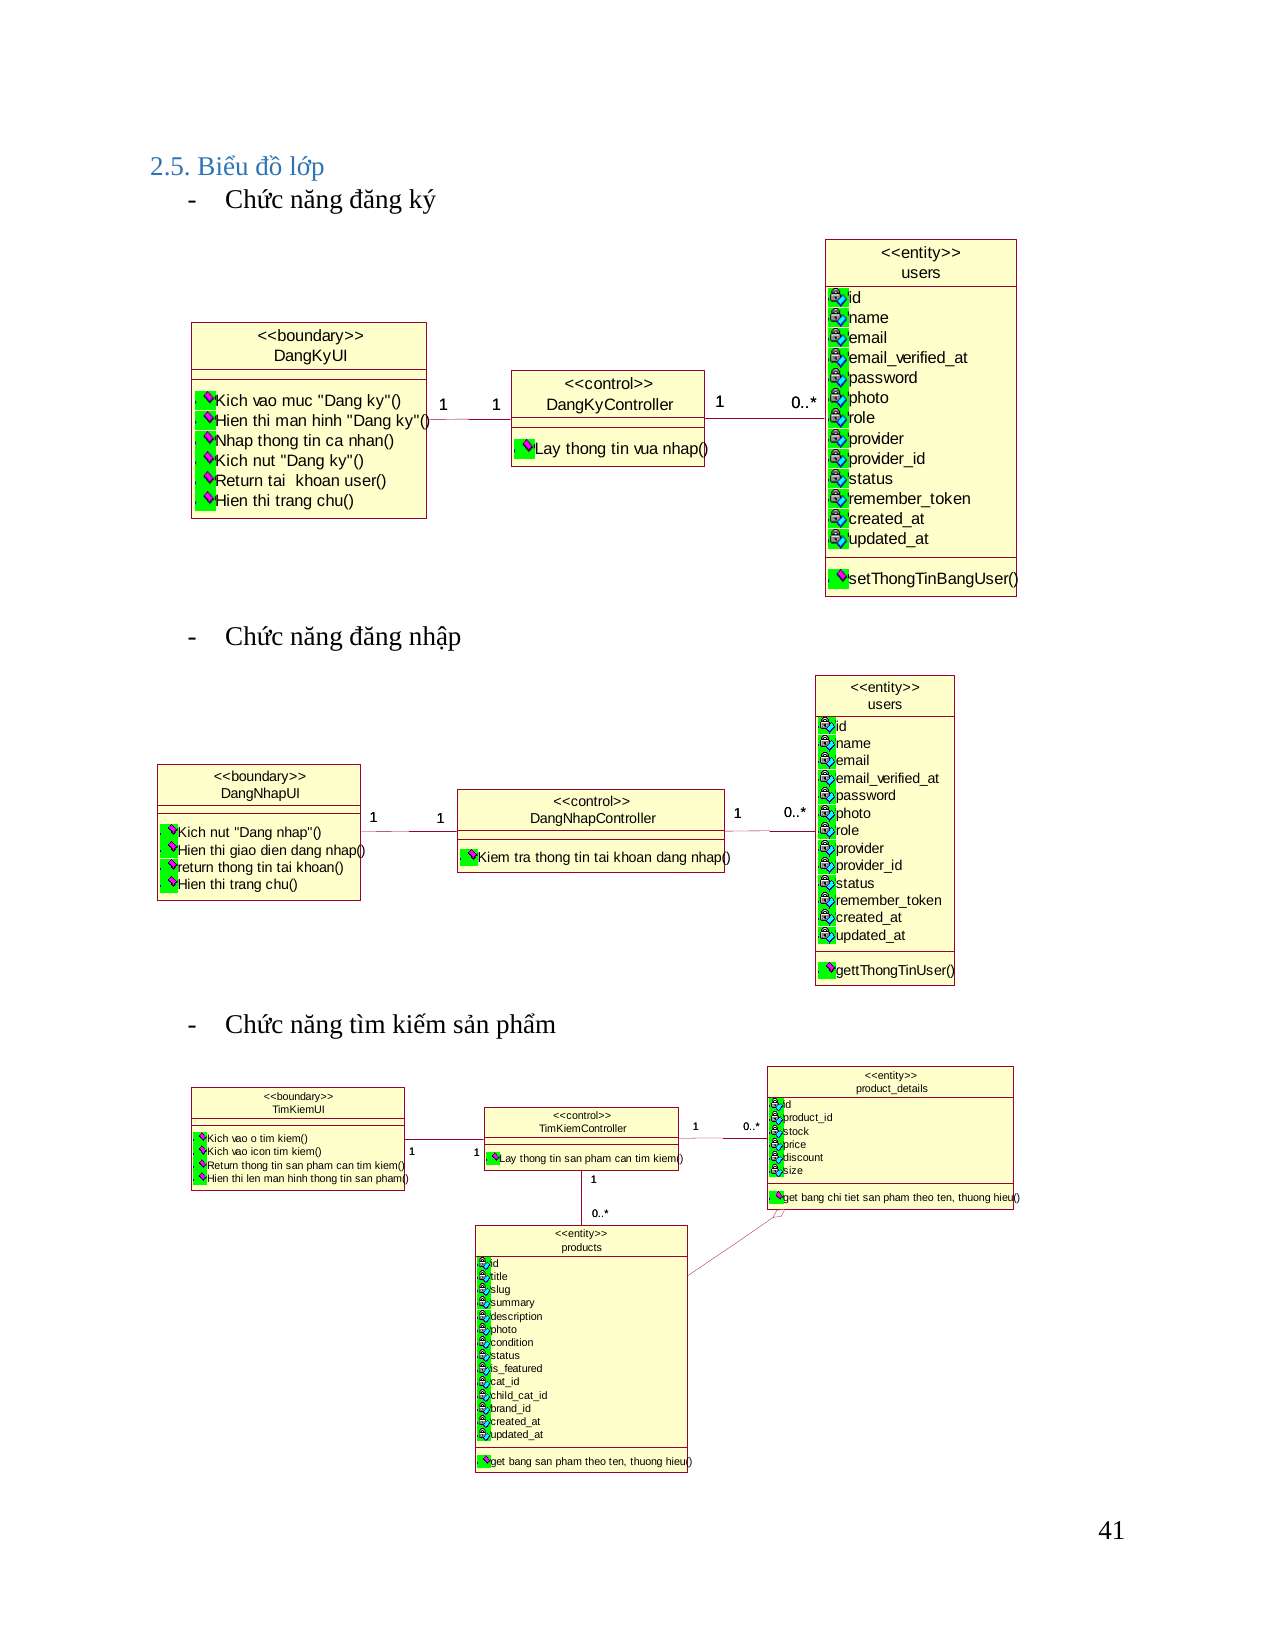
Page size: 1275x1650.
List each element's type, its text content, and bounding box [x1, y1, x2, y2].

subtitle 2.5. Biểu đồ lớp [150, 150, 1125, 181]
list Chức năng tìm kiếm sản phẩm [187, 1008, 1125, 1039]
list Chức năng đăng ký [187, 183, 1125, 215]
list Chức năng đăng nhập [187, 620, 1125, 651]
